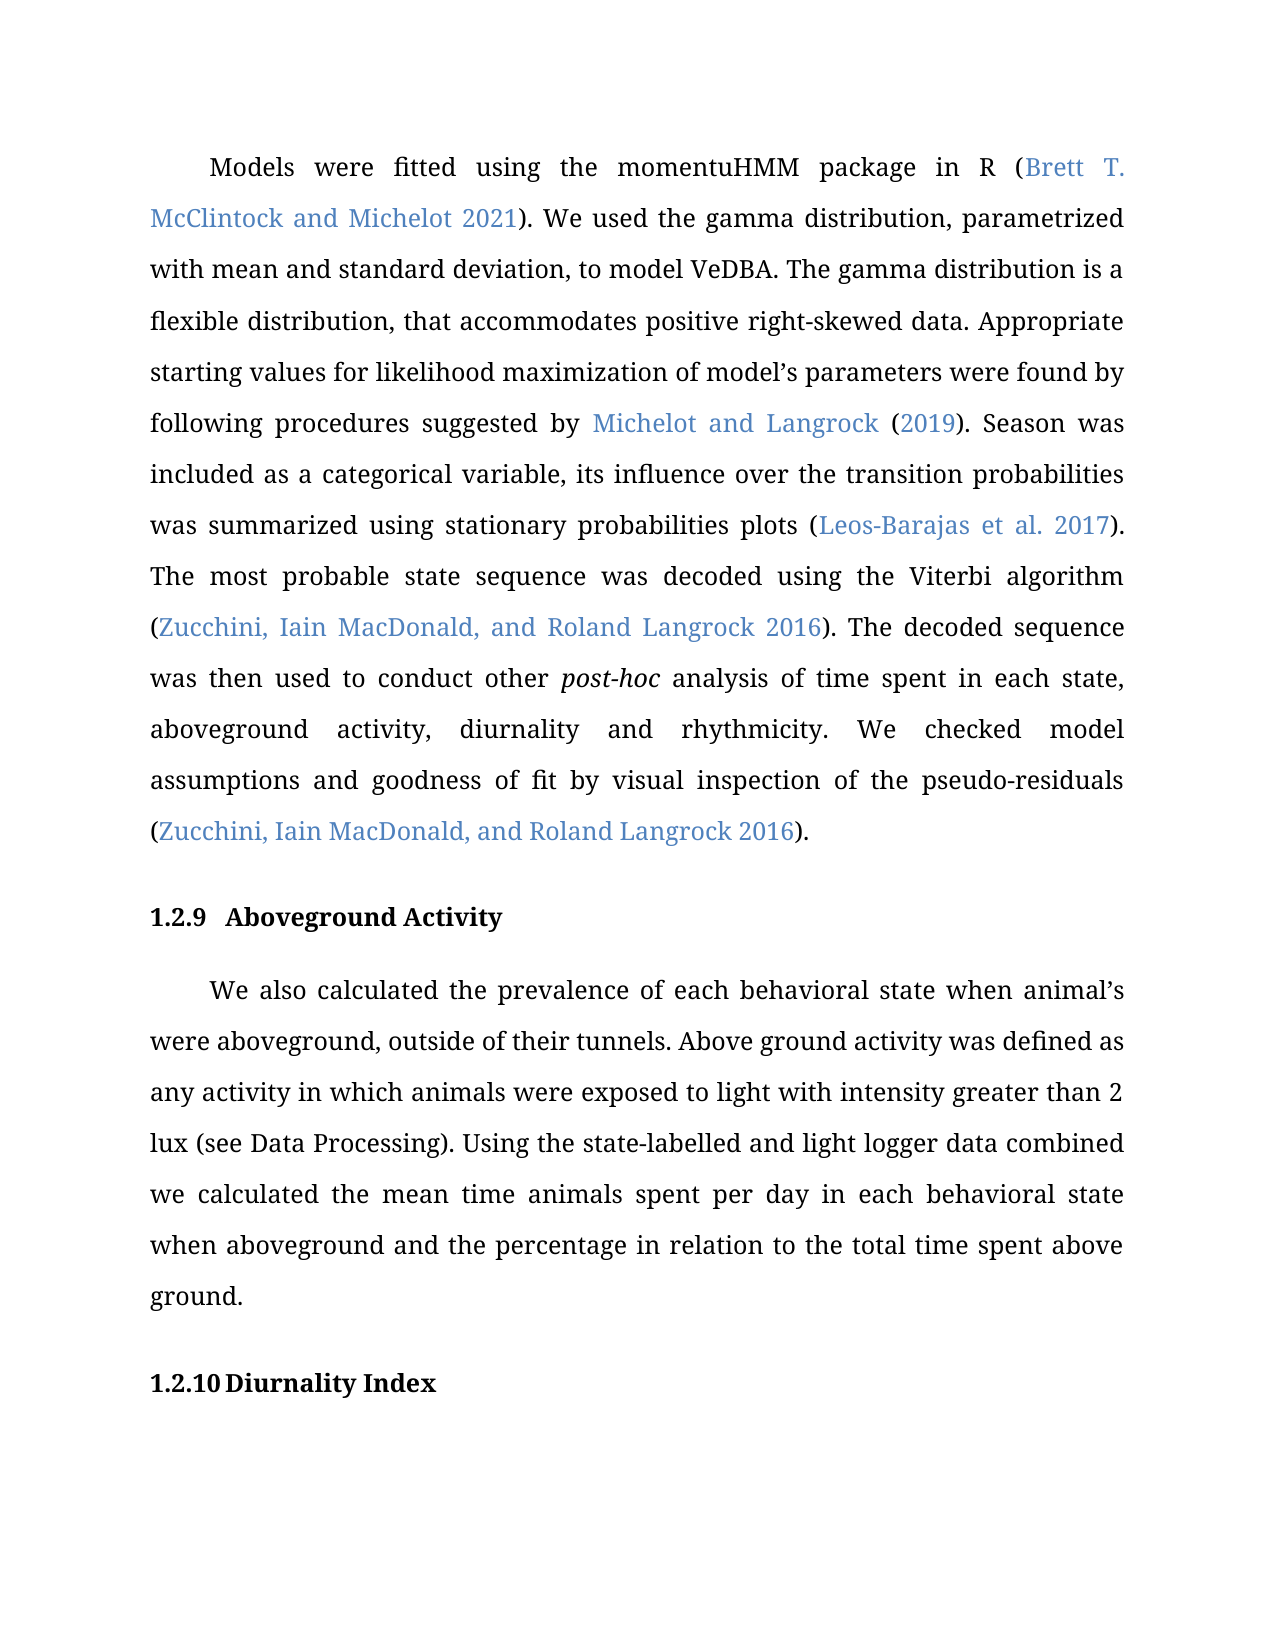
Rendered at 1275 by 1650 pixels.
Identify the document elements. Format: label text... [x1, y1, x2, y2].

text We also calculated the prevalence of each behavioral state when animal’s were aboveground, outside of their tunnels. Above ground activity was defined as any activity in which animals were exposed to light with intensity greater than 2 lux (see Data Processing). Using the state-labelled and light logger data combined we calculated the mean time animals spent per day in each behavioral state when aboveground and the percentage in relation to the total time spent above ground. [150, 972, 1125, 1313]
text Models were fitted using the momentuHMM package in R (Brett T. McClintock and Michelot 2021). We used the gamma distribution, parametrized with mean and standard deviation, to model VeDBA. The gamma distribution is a flexible distribution, that accommodates positive right-skewed data. Appropriate starting values for likelihood maximization of model’s parameters were found by following procedures suggested by Michelot and Langrock (2019). Season was included as a categorical variable, its influence over the transition probabilities was summarized using stationary probabilities plots (Leos-Barajas et al. 2017). The most probable state sequence was decoded using the Viterbi algorithm (Zucchini, Iain MacDonald, and Roland Langrock 2016). The decoded sequence was then used to conduct other post-hoc analysis of time spent in each state, aboveground activity, diurnality and rhythmicity. We checked model assumptions and goodness of fit by visual inspection of the pseudo-residuals (Zucchini, Iain MacDonald, and Roland Langrock 2016). [150, 150, 1125, 848]
subtitle 1.2.10 Diurnality Index [150, 1365, 1125, 1399]
subtitle 1.2.9 Aboveground Activity [150, 900, 1125, 934]
